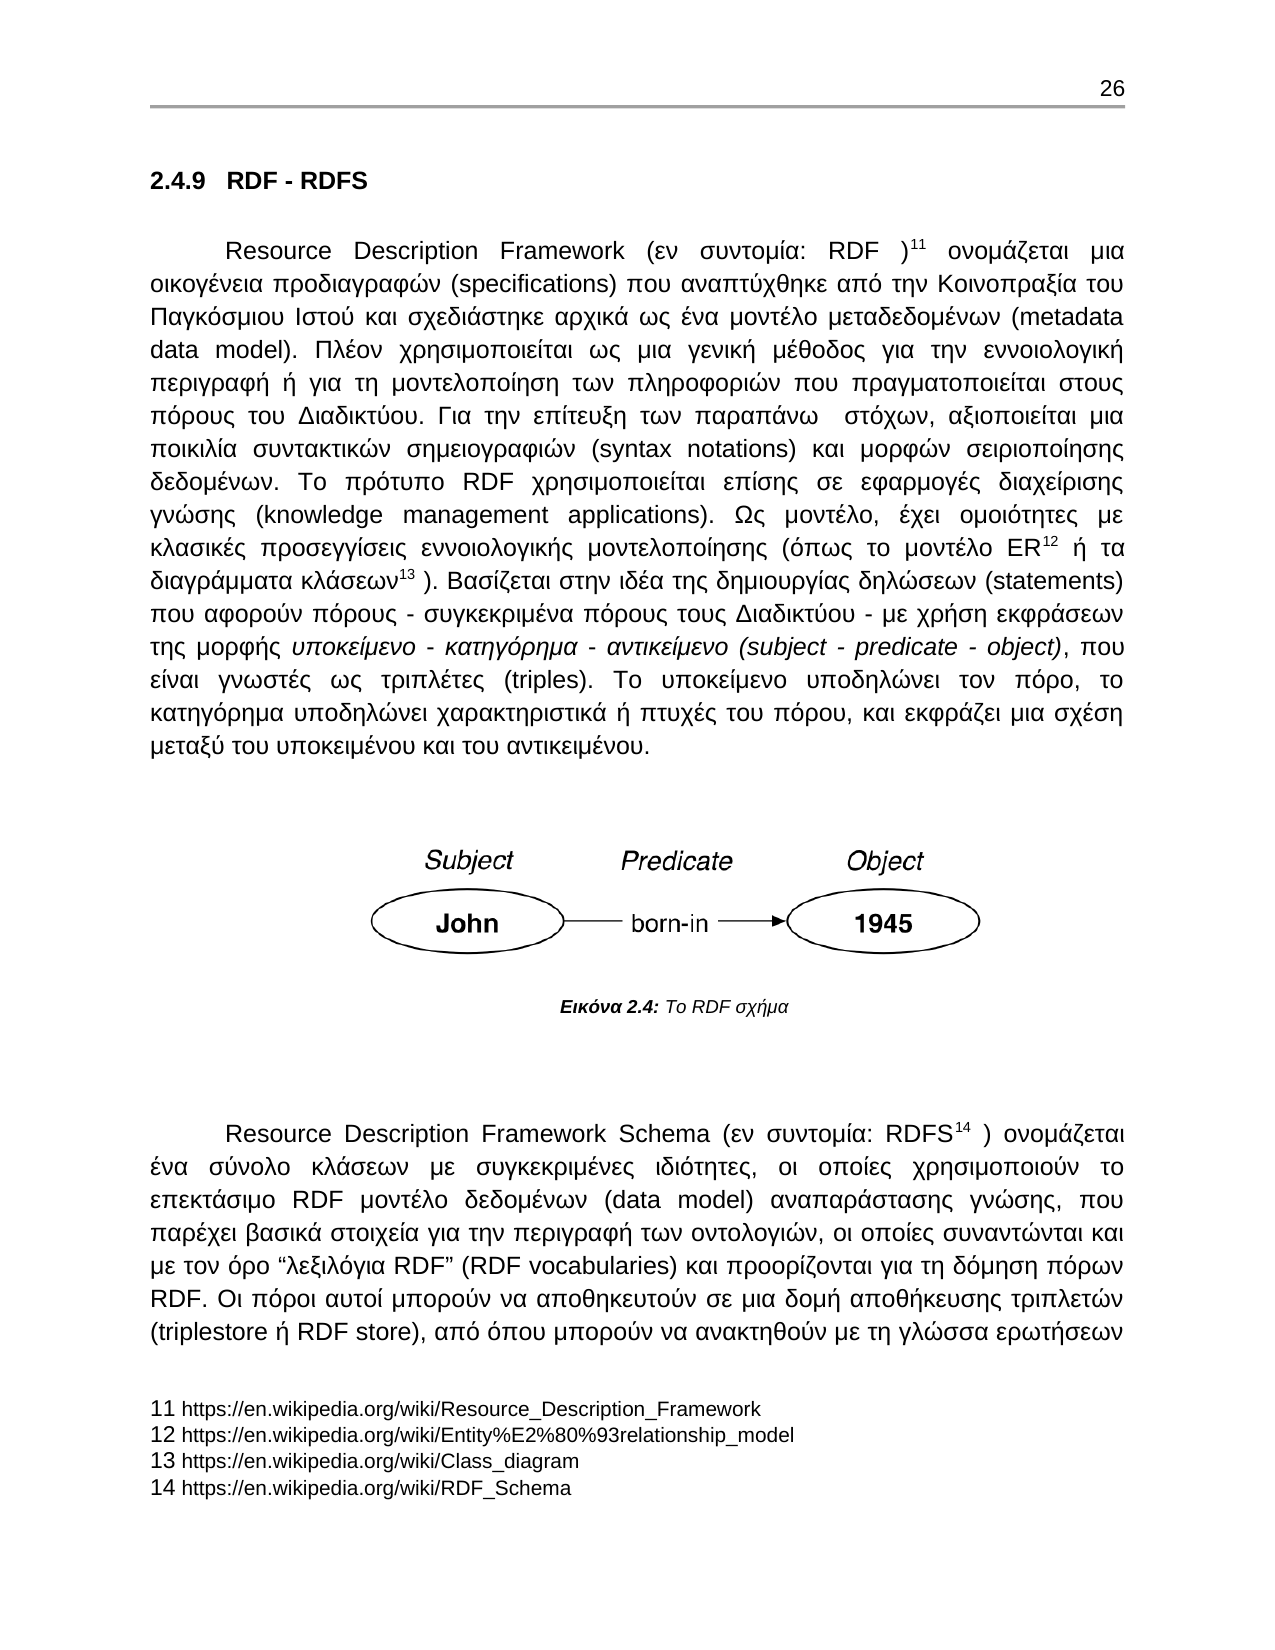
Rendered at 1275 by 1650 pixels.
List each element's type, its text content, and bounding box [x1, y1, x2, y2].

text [150, 1119, 1125, 1346]
subtitle 2.4.9 RDF - RDFS [150, 166, 1125, 194]
picture [332, 797, 1018, 992]
text Εικόνα 2.4: Το RDF σχήμα [150, 995, 1125, 1017]
text Resource Description Framework (εν συντομία: RDF ) ονομάζεται μια οικογένεια προδιαγραφών (specifications) που αναπτύχθηκε από την Κοινοπραξία του Παγκόσμιου Ιστού και σχεδιάστηκε αρχικά ως ένα μοντέλο μεταδεδομένων (metadata data model). Πλέον χρησιμοποιείται ως μια γενική μέθοδος για την εννοιολογική περιγραφή ή για τη μοντελοποίηση των πληροφοριών που πραγματοποιείται στους πόρους του Διαδικτύου. Για την επίτευξη των παραπάνω στόχων, αξιοποιείται μια ποικιλία συντακτικών σημειογραφιών (syntax notations) και μορφών σειριοποίησης δεδομένων. Το πρότυπο RDF χρησιμοποιείται επίσης σε εφαρμογές διαχείρισης γνώσης (knowledge management applications). Ως μοντέλο, έχει ομοιότητες με κλασικές προσεγγίσεις εννοιολογικής μοντελοποίησης (όπως το μοντέλο ER ή τα διαγράμματα κλάσεων ). Βασίζεται στην ιδέα της δημιουργίας δηλώσεων (statements) που αφορούν πόρους - συγκεκριμένα πόρους τους Διαδικτύου - με χρήση εκφράσεων της μορφής υποκείμενο - κατηγόρημα - αντικείμενο (subject - predicate - object), που είναι γνωστές ως τριπλέτες (triples). Το υποκείμενο υποδηλώνει τον πόρο, το κατηγόρημα υποδηλώνει χαρακτηριστικά ή πτυχές του πόρου, και εκφράζει μια σχέση μεταξύ του υποκειμένου και του αντικειμένου. [150, 236, 1125, 760]
